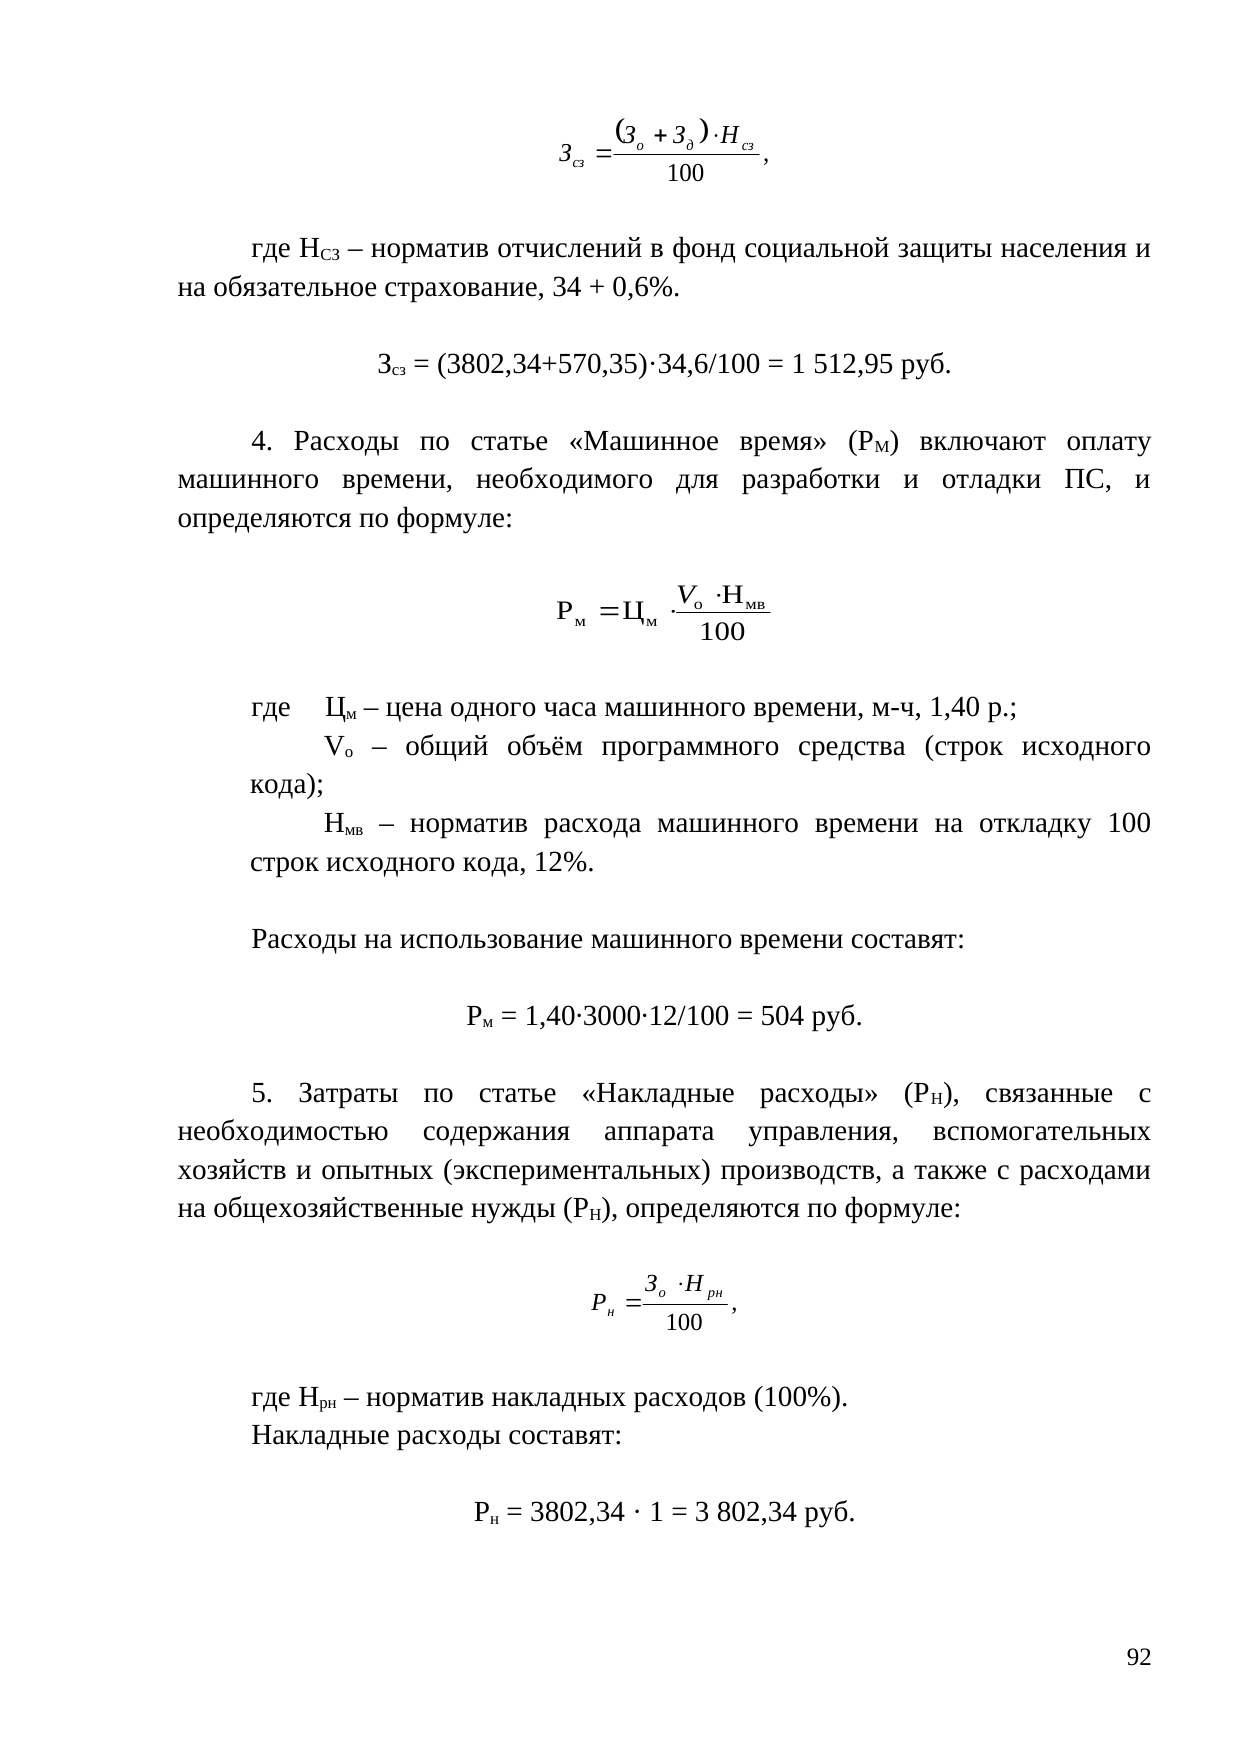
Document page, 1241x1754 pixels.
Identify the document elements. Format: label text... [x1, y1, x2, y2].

text где Цм – цена одного часа машинного времени, м-ч, 1,40 р.; [177, 689, 1152, 723]
text 4. Расходы по статье «Машинное время» (РМ) включают оплату машинного времени, необходимого для разработки и отладки ПС, и определяются по формуле: [177, 423, 1152, 534]
text Рм = 1,40∙3000∙12/100 = 504 руб. [177, 998, 1152, 1031]
text Зсз = (3802,34+570,35)·34,6/100 = 1 512,95 руб. [177, 346, 1152, 379]
text Расходы на использование машинного времени составят: [177, 921, 1152, 954]
text Накладные расходы составят: [177, 1417, 1152, 1451]
text 5. Затраты по статье «Накладные расходы» (РН), связанные с необходимостью содержания аппарата управления, вспомогательных хозяйств и опытных (экспериментальных) производств, а также с расходами на общехозяйственные нужды (РН), определяются по формуле: [177, 1075, 1152, 1224]
text Нмв – норматив расхода машинного времени на откладку 100 строк исходного кода, 12%. [250, 805, 1152, 877]
text Vо – общий объём программного средства (строк исходного кода); [250, 728, 1152, 800]
text где НСЗ – норматив отчислений в фонд социальной защиты населения и на обязательное страхование, 34 + 0,6%. [177, 230, 1152, 302]
text где Нрн – норматив накладных расходов (100%). [177, 1379, 1152, 1412]
text Рн = 3802,34 · 1 = 3 802,34 руб. [177, 1494, 1152, 1528]
